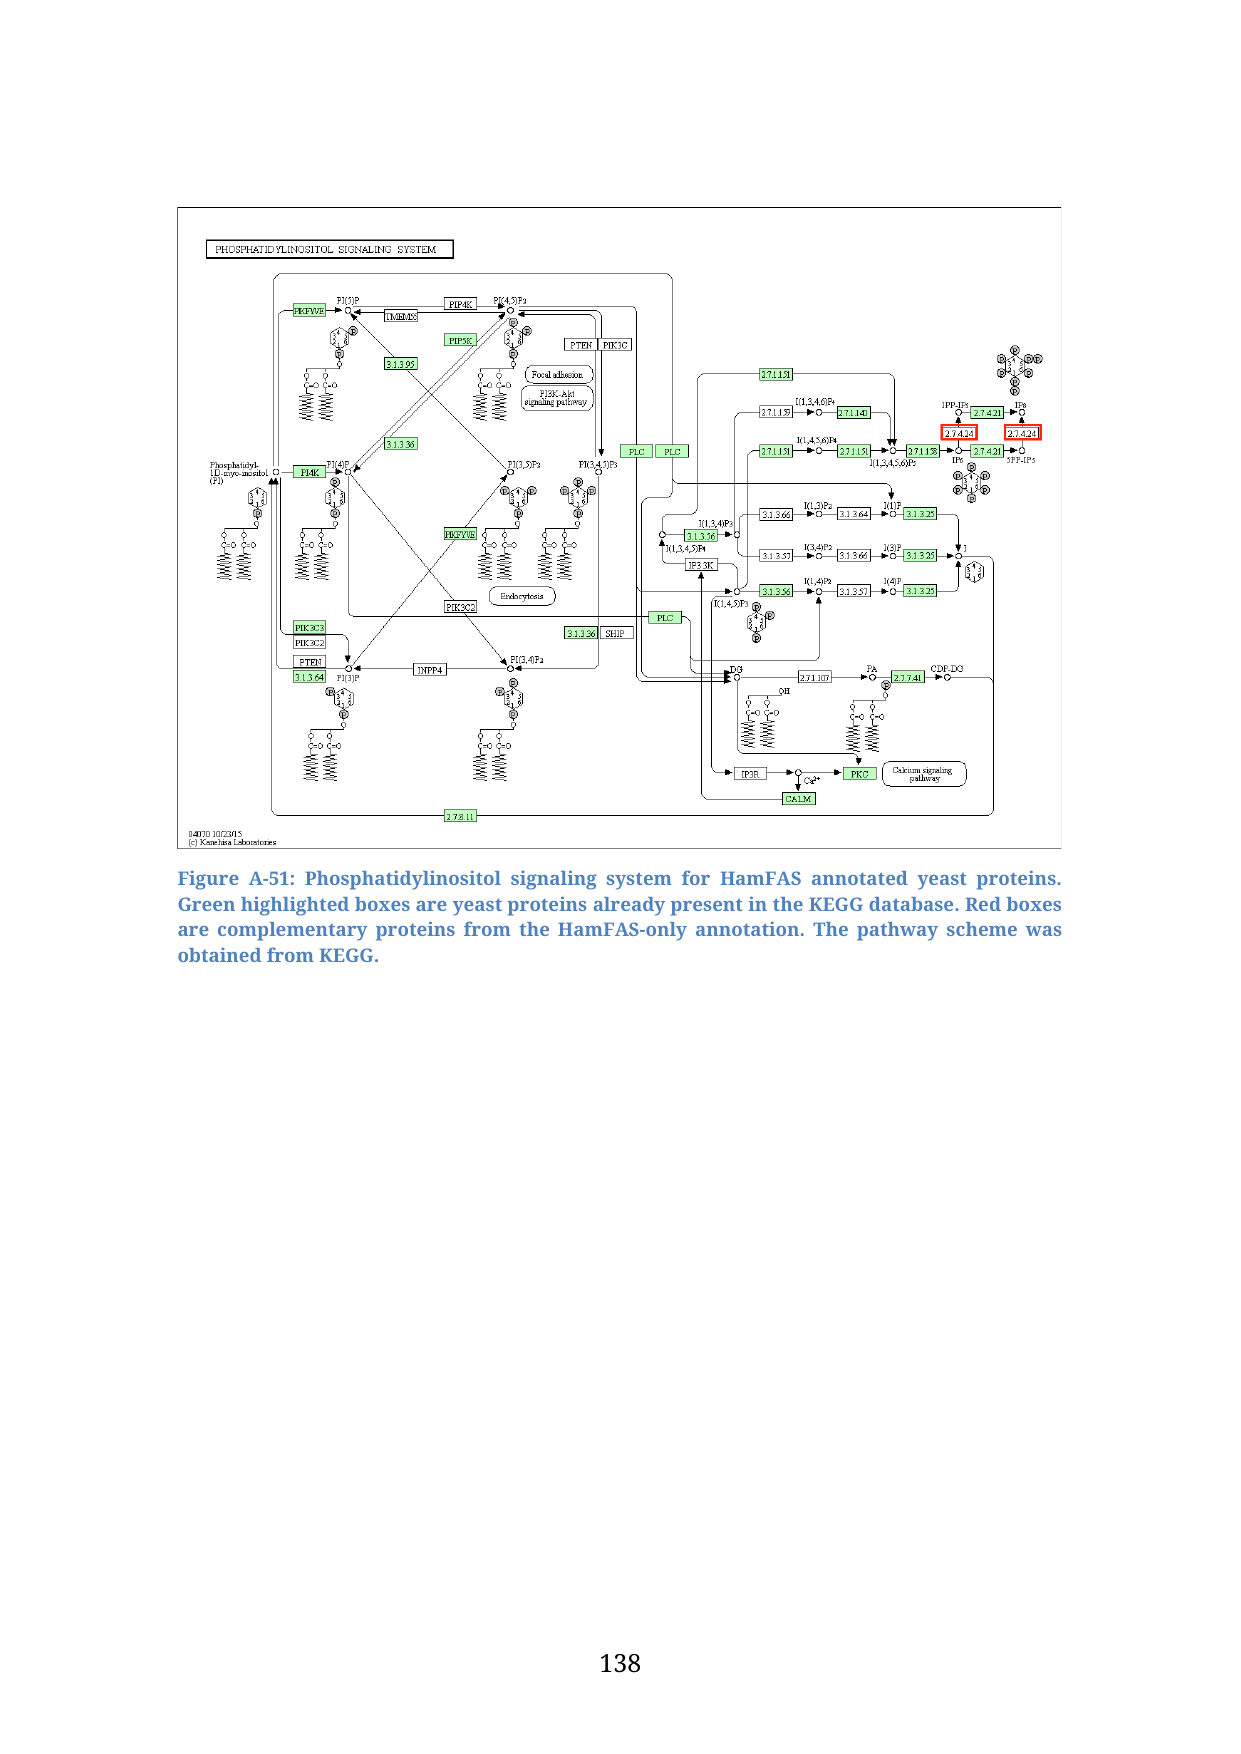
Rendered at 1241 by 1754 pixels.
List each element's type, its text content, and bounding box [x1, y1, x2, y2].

picture [177, 207, 1062, 849]
